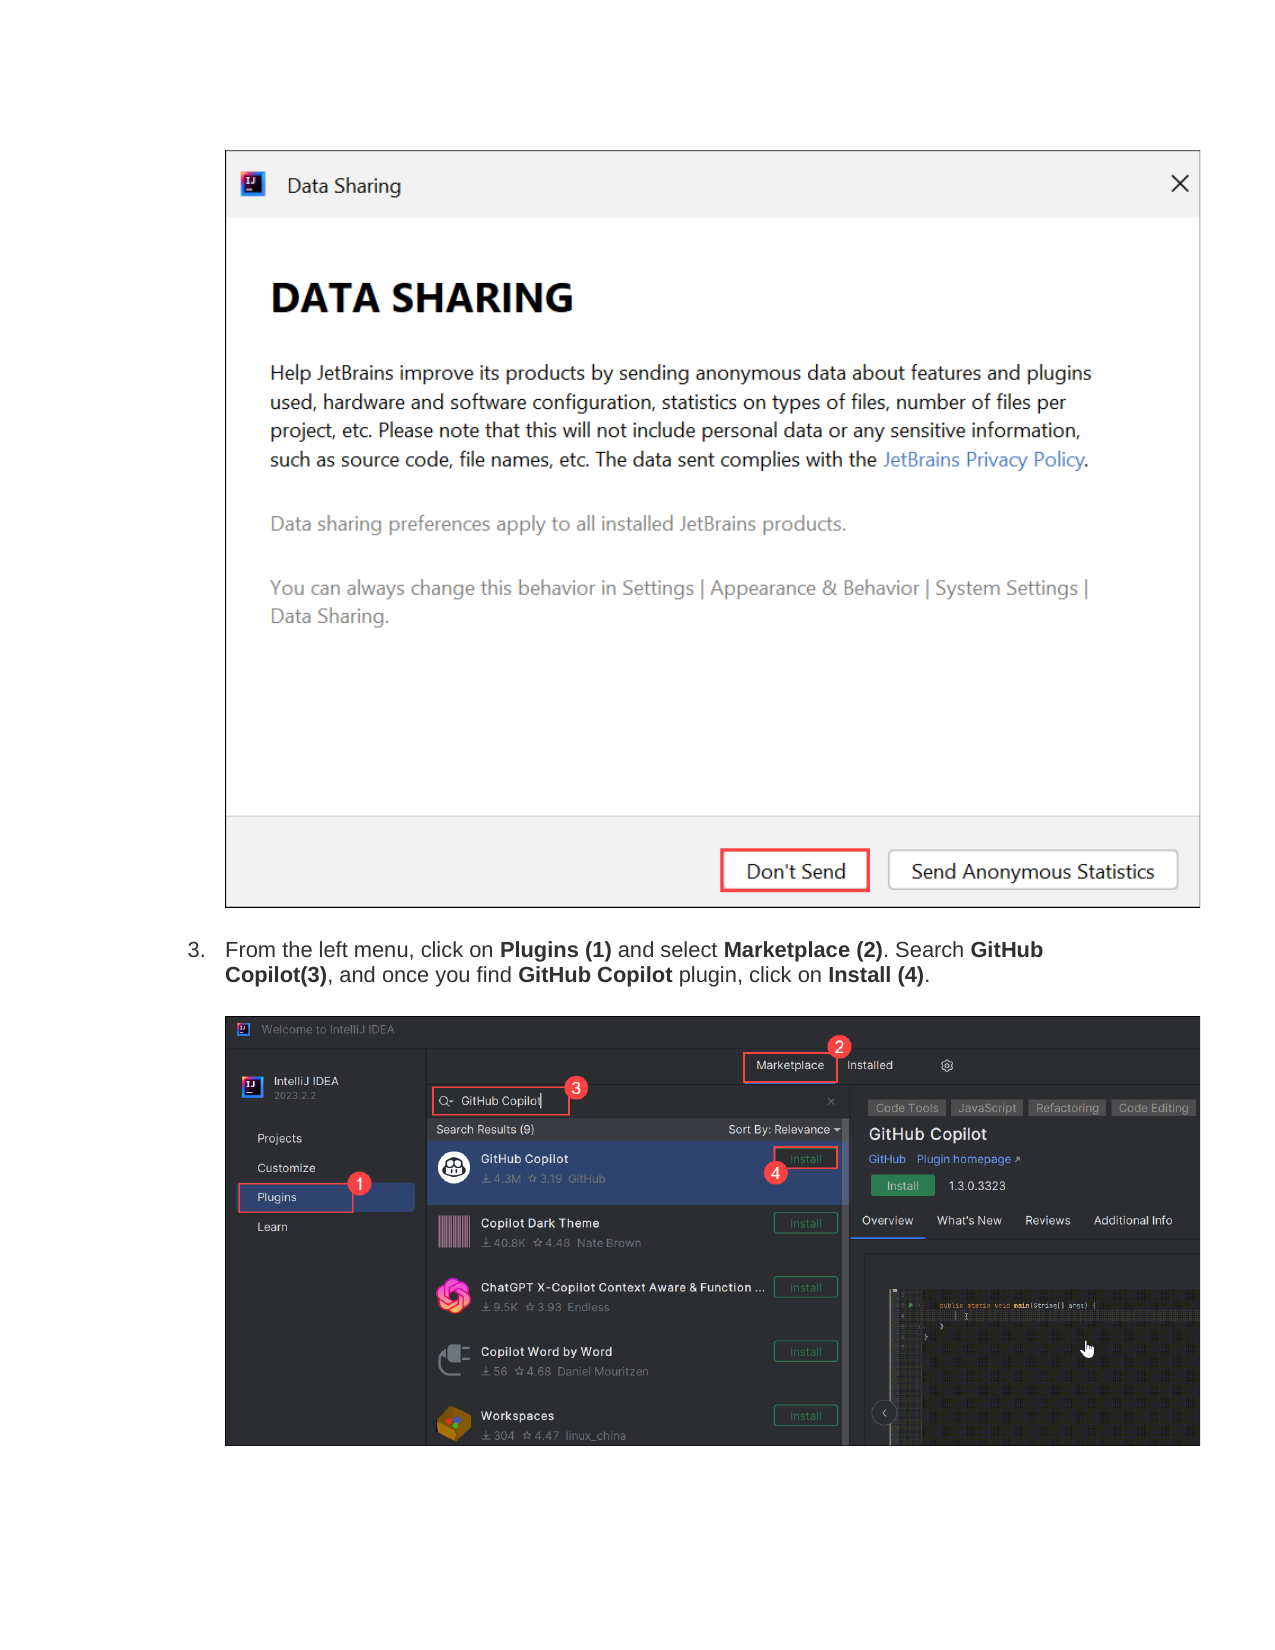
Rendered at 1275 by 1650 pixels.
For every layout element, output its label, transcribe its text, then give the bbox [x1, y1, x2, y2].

list From the left menu, click on Plugins (1) and select Marketplace (2). Search GitHub Copilot(3), and once you find GitHub Copilot plugin, click on Install (4). [187, 937, 1125, 988]
picture [225, 1016, 1200, 1446]
picture [225, 150, 1200, 908]
